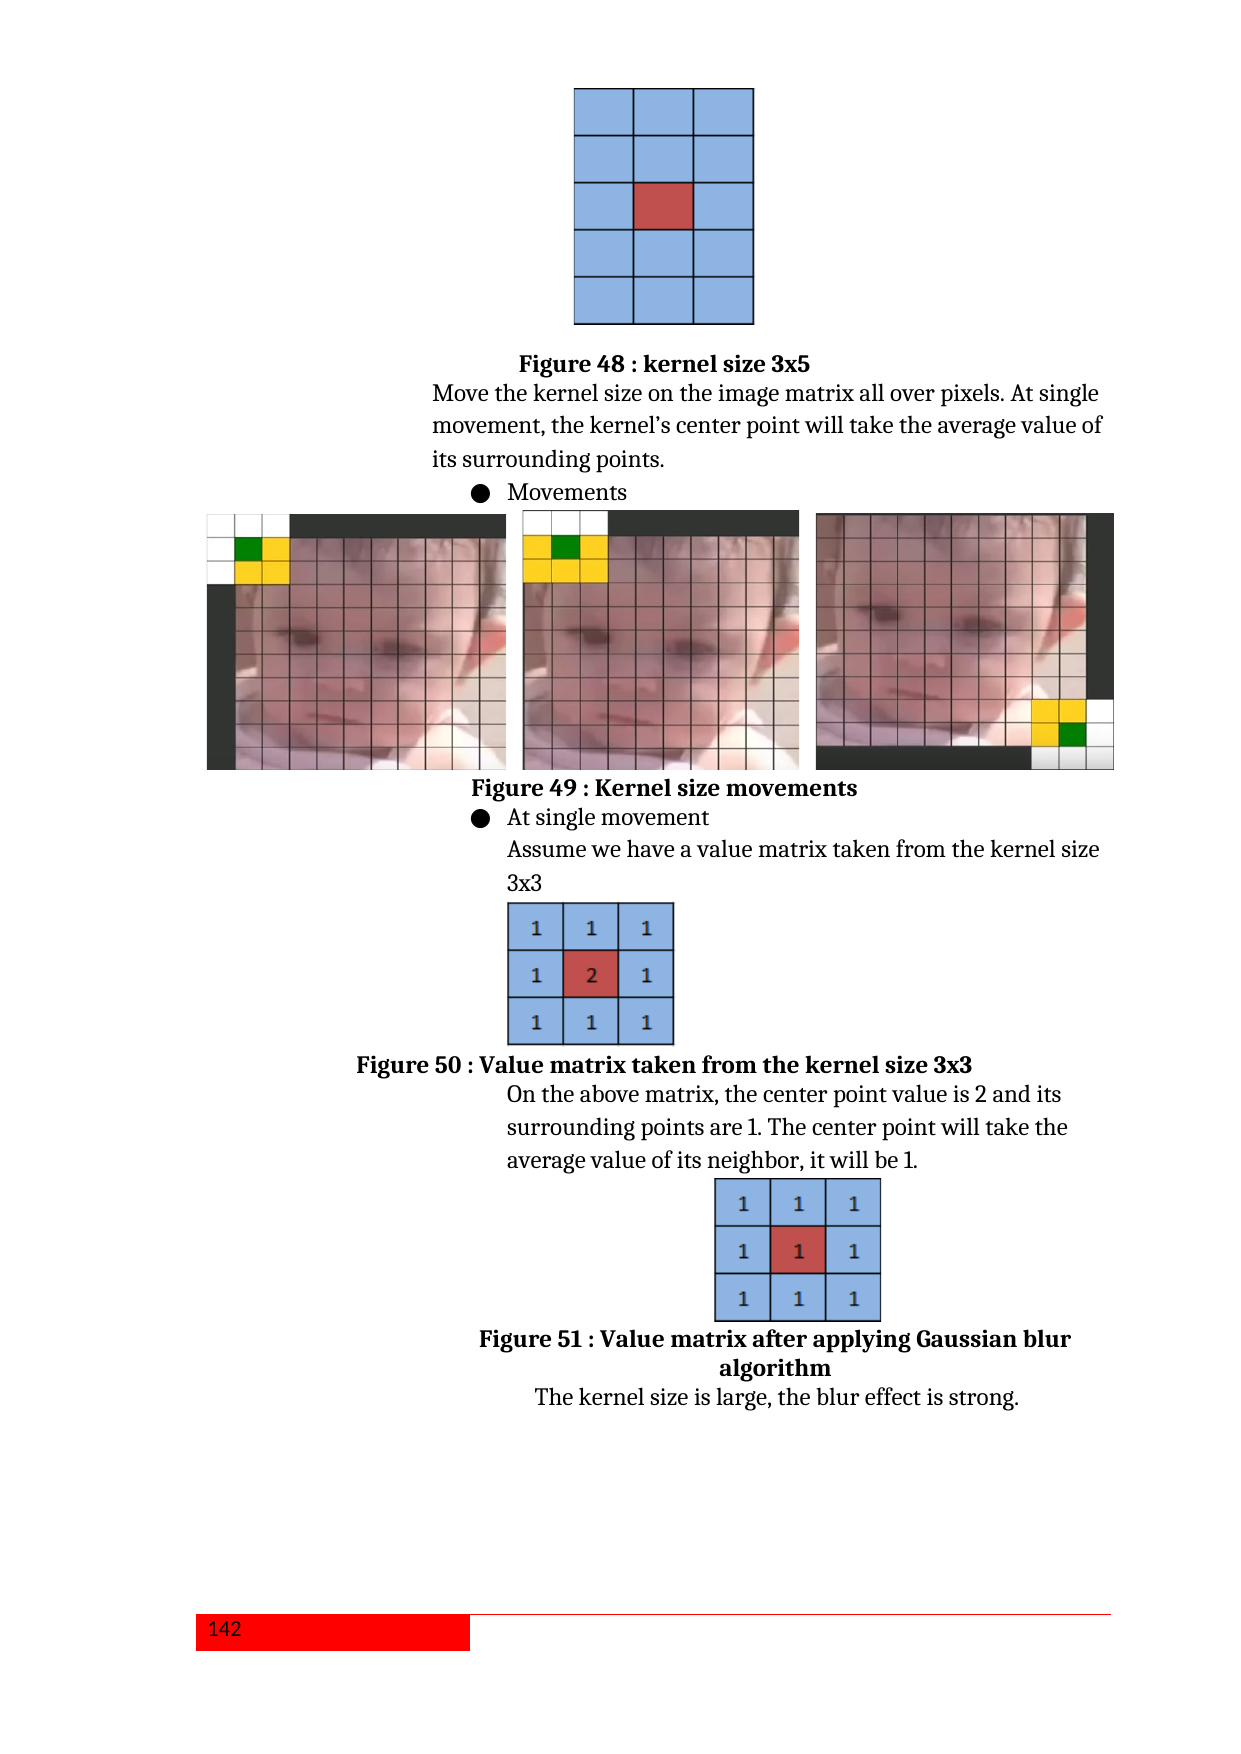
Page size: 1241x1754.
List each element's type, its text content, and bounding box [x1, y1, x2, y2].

picture [206, 514, 507, 770]
list At single movement [469, 802, 1122, 831]
picture [573, 88, 755, 325]
list Figure 50 : Value matrix taken from the kernel size 3x3 [207, 1051, 1122, 1080]
list Figure 51 : Value matrix after applying Gaussian blur algorithm [428, 1325, 1122, 1383]
picture [713, 1178, 882, 1322]
list Figure 48 : kernel size 3x5 [207, 350, 1122, 378]
picture [506, 901, 676, 1047]
text The kernel size is large, the blur effect is strong. [432, 1383, 1122, 1412]
list Movements [469, 477, 1122, 506]
text Move the kernel size on the image matrix all over pixels. At single movement, the kernel’s center point will take the average value of its surrounding points. [432, 378, 1122, 473]
picture [815, 513, 1114, 770]
picture [522, 510, 800, 770]
text Assume we have a value matrix taken from the kernel size 3x3 [507, 835, 1122, 897]
text On the above matrix, the center point value is 2 and its surrounding points are 1. The center point will take the average value of its neighbor, it will be 1. [507, 1080, 1122, 1175]
list Figure 49 : Kernel size movements [207, 774, 1122, 802]
